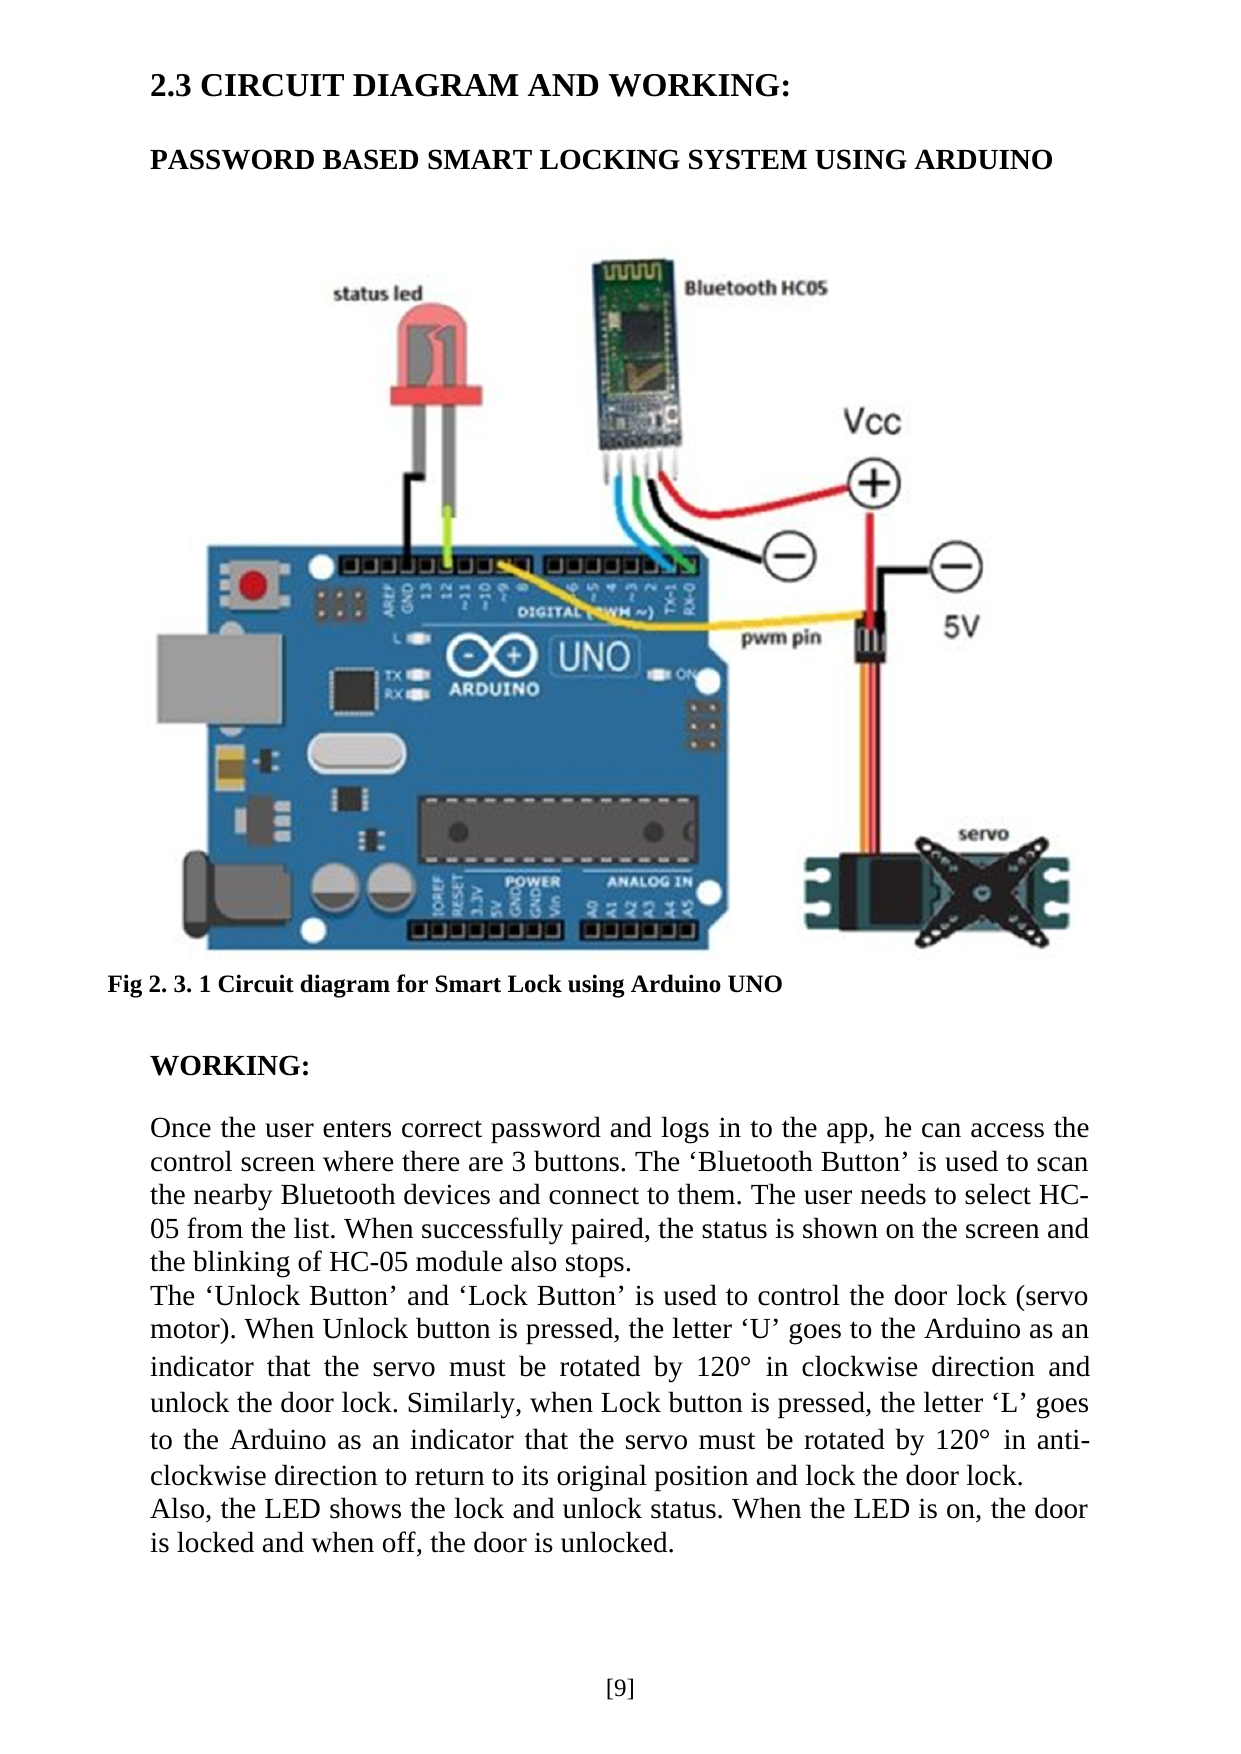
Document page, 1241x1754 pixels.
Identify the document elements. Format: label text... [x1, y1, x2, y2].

text Once the user enters correct password and logs in to the app, he can access the control screen where there are 3 buttons. The ‘Bluetooth Button’ is used to scan the nearby Bluetooth devices and connect to them. The user needs to select HC-05 from the list. When successfully paired, the status is shown on the screen and the blinking of HC-05 module also stops. [150, 1110, 1090, 1278]
text Also, the LED shows the lock and unlock status. When the LED is on, the door is locked and when off, the door is unlocked. [150, 1491, 1090, 1558]
text PASSWORD BASED SMART LOCKING SYSTEM USING ARDUINO [150, 142, 1090, 176]
text WORKING: [150, 1048, 1090, 1081]
picture [107, 208, 1132, 960]
text The ‘Unlock Button’ and ‘Lock Button’ is used to control the door lock (servo motor). When Unlock button is pressed, the letter ‘U’ goes to the Arduino as an indicator that the servo must be rotated by 120° in clockwise direction and unlock the door lock. Similarly, when Lock button is pressed, the letter ‘L’ goes to the Arduino as an indicator that the servo must be rotated by 120° in anti-clockwise direction to return to its original position and lock the door lock. [150, 1278, 1090, 1491]
text 2.3 CIRCUIT DIAGRAM AND WORKING: [150, 66, 1090, 104]
